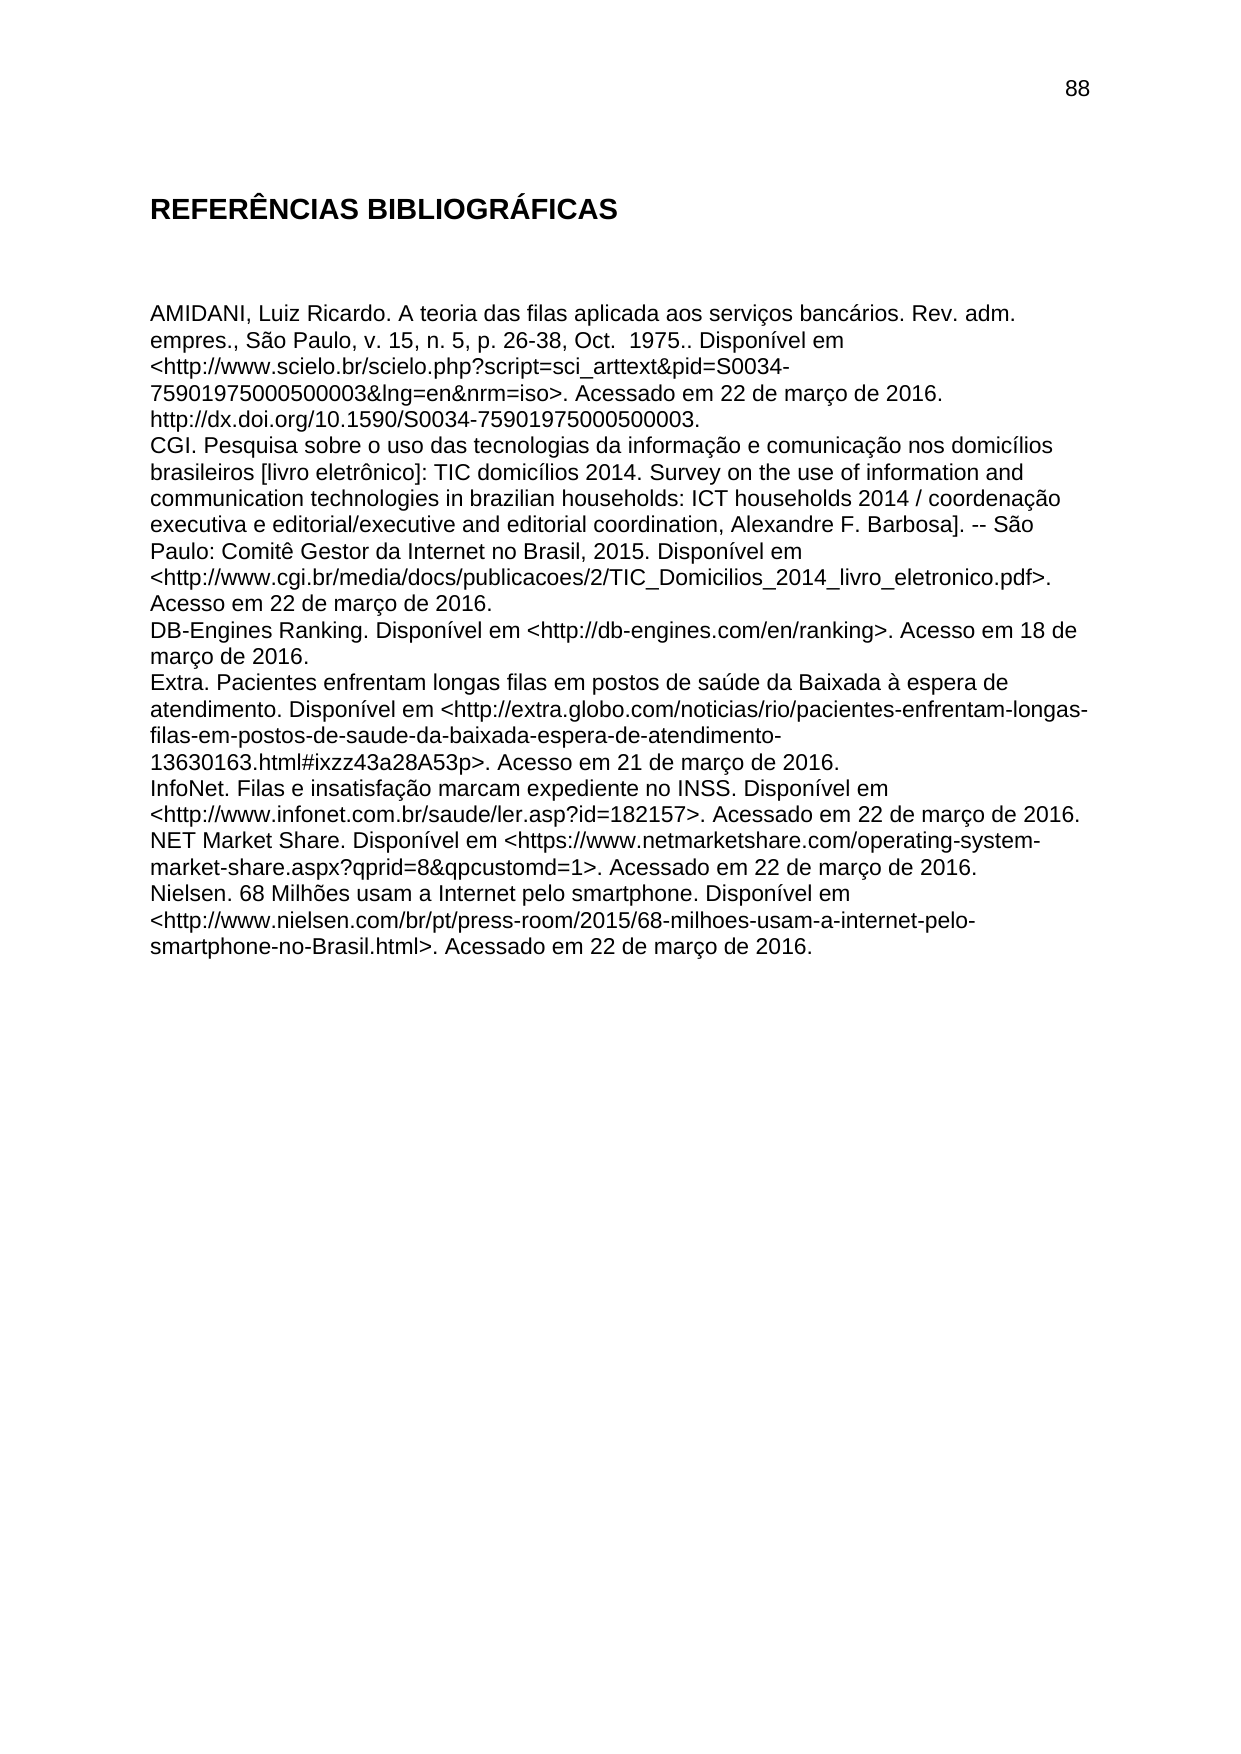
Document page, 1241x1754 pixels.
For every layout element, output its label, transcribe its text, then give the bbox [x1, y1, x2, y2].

text NET Market Share. Disponível em <https://www.netmarketshare.com/operating-system-market-share.aspx?qprid=8&qpcustomd=1>. Acessado em 22 de março de 2016. [150, 827, 1090, 880]
text InfoNet. Filas e insatisfação marcam expediente no INSS. Disponível em <http://www.infonet.com.br/saude/ler.asp?id=182157>. Acessado em 22 de março de 2016. [150, 775, 1090, 827]
text AMIDANI, Luiz Ricardo. A teoria das filas aplicada aos serviços bancários. Rev. adm. empres., São Paulo, v. 15, n. 5, p. 26-38, Oct. 1975.. Disponível em <http://www.scielo.br/scielo.php?script=sci_arttext&pid=S0034-75901975000500003&lng=en&nrm=iso>. Acessado em 22 de março de 2016. http://dx.doi.org/10.1590/S0034-75901975000500003. [150, 300, 1090, 432]
text Nielsen. 68 Milhões usam a Internet pelo smartphone. Disponível em <http://www.nielsen.com/br/pt/press-room/2015/68-milhoes-usam-a-internet-pelo-smartphone-no-Brasil.html>. Acessado em 22 de março de 2016. [150, 880, 1090, 959]
subtitle REFERÊNCIAS BIBLIOGRÁFICAS [150, 192, 1090, 225]
text Extra. Pacientes enfrentam longas filas em postos de saúde da Baixada à espera de atendimento. Disponível em <http://extra.globo.com/noticias/rio/pacientes-enfrentam-longas-filas-em-postos-de-saude-da-baixada-espera-de-atendimento-13630163.html#ixzz43a28A53p>. Acesso em 21 de março de 2016. [150, 669, 1090, 775]
text CGI. Pesquisa sobre o uso das tecnologias da informação e comunicação nos domicílios brasileiros [livro eletrônico]: TIC domicílios 2014. Survey on the use of information and communication technologies in brazilian households: ICT households 2014 / coordenação executiva e editorial/executive and editorial coordination, Alexandre F. Barbosa]. -- São Paulo: Comitê Gestor da Internet no Brasil, 2015. Disponível em <http://www.cgi.br/media/docs/publicacoes/2/TIC_Domicilios_2014_livro_eletronico.pdf>. Acesso em 22 de março de 2016. [150, 432, 1090, 617]
text DB-Engines Ranking. Disponível em <http://db-engines.com/en/ranking>. Acesso em 18 de março de 2016. [150, 617, 1090, 669]
